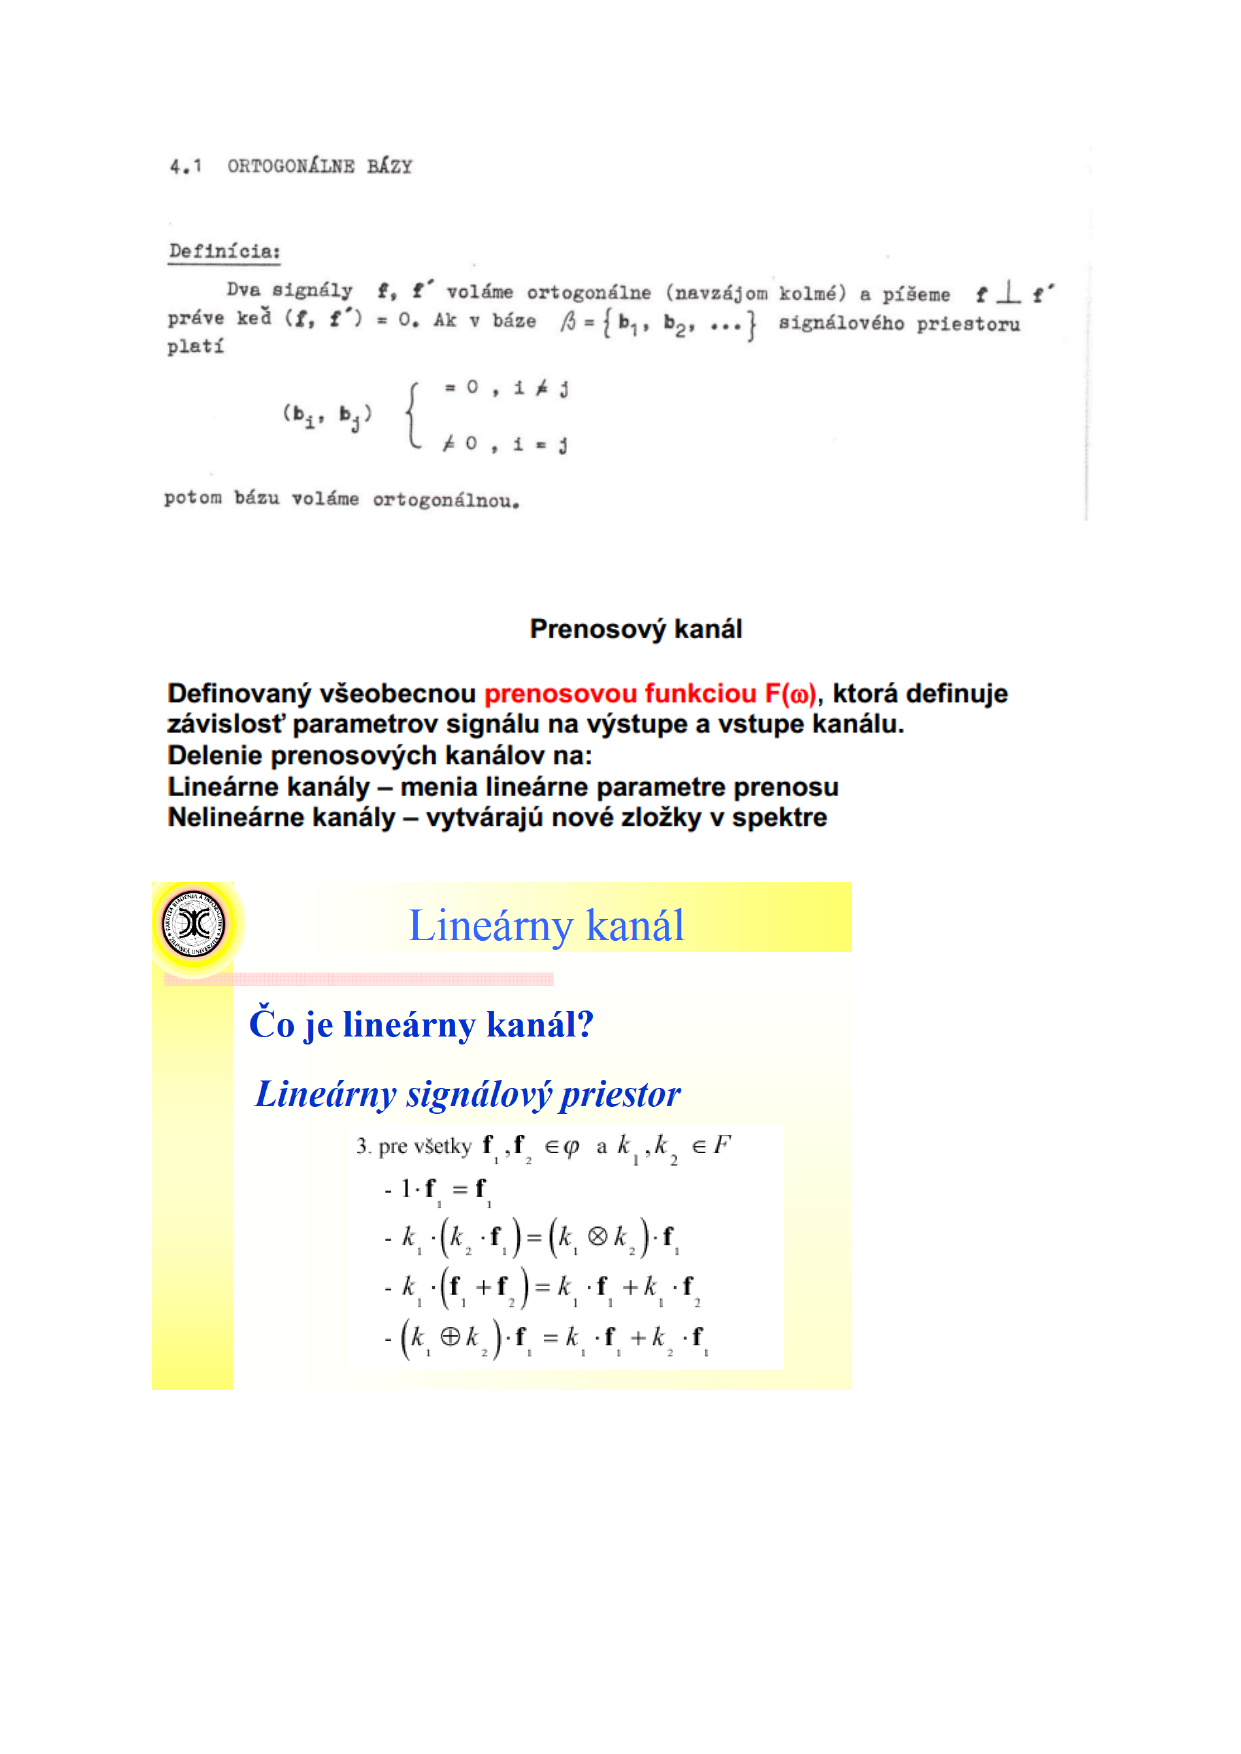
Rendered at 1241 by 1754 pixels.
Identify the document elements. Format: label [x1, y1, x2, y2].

picture [147, 882, 852, 1390]
picture [147, 147, 1093, 521]
picture [147, 604, 1093, 854]
